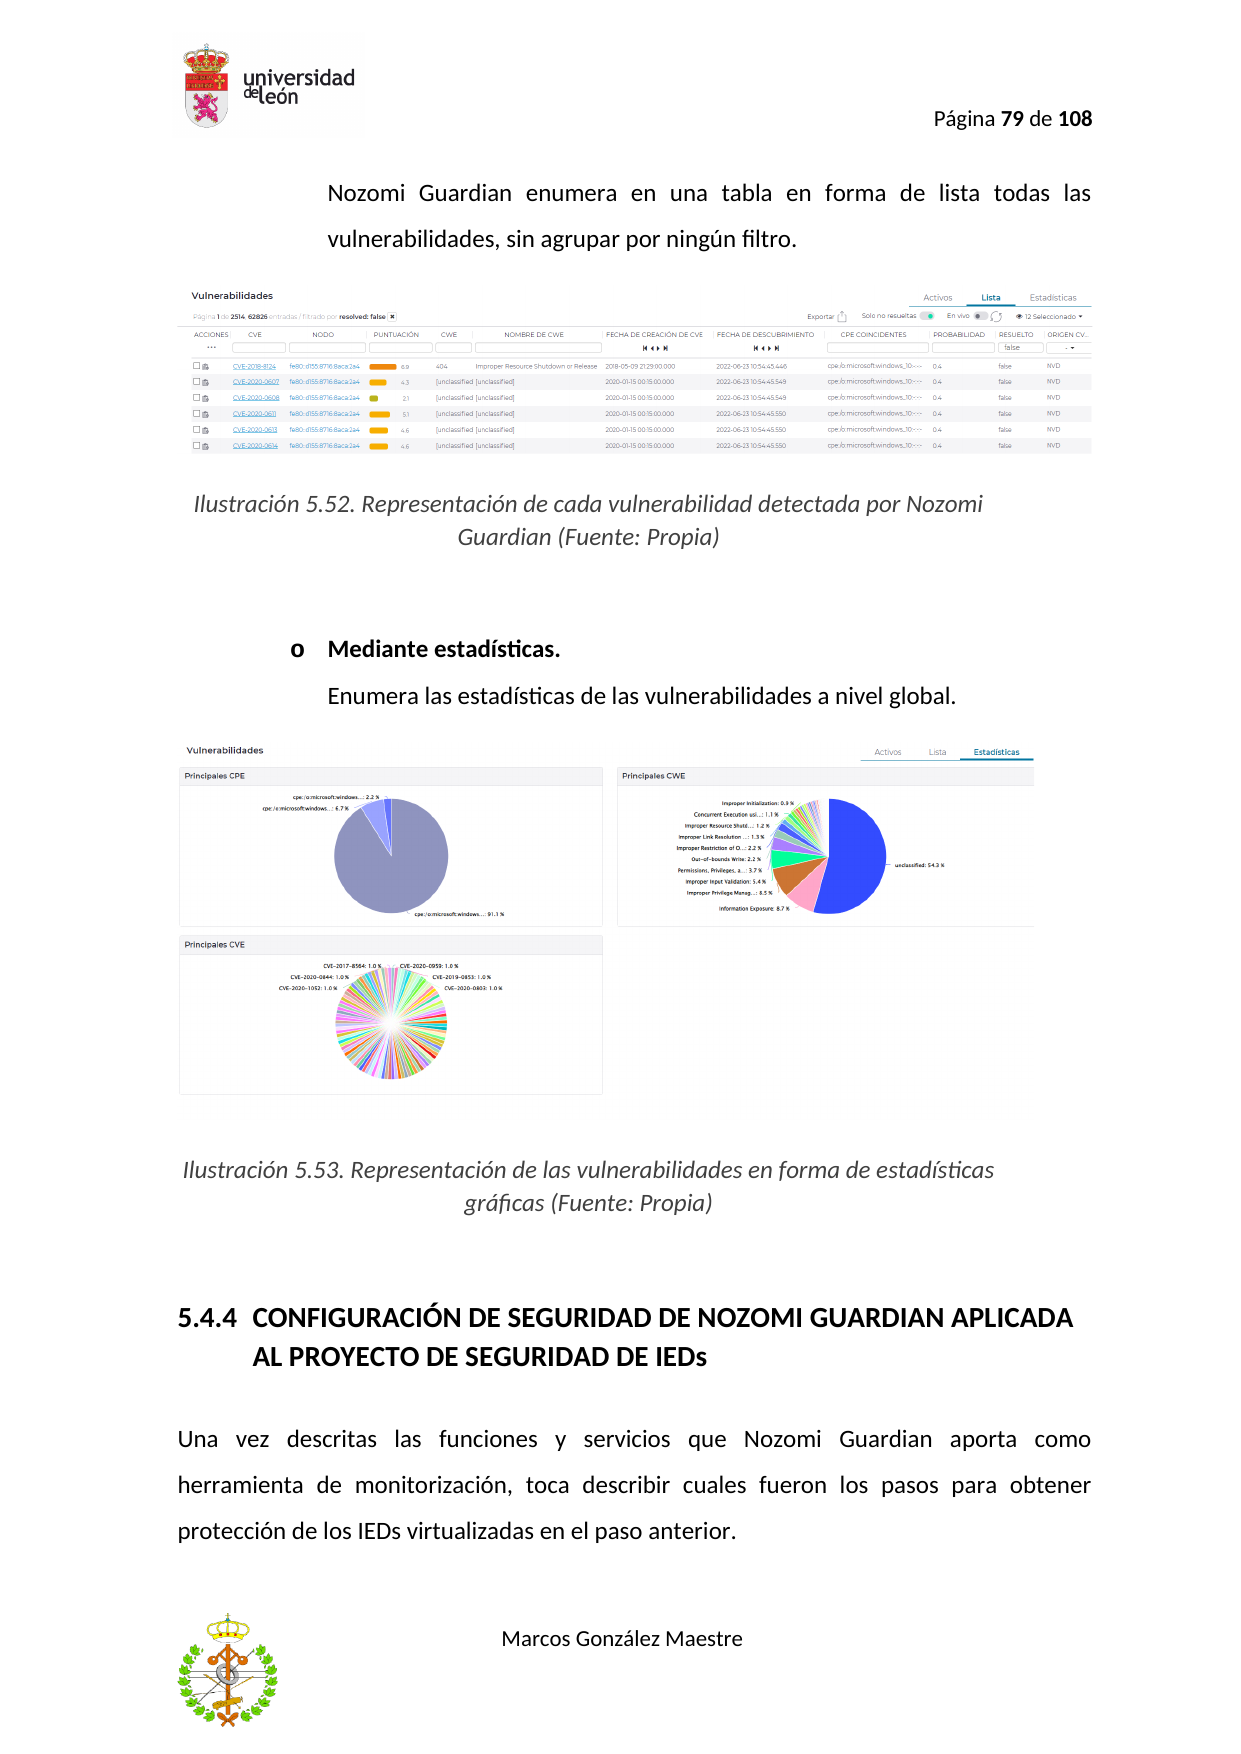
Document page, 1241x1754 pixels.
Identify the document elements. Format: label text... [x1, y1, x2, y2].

picture [177, 285, 1093, 454]
subtitle CONFIGURACIÓN DE SEGURIDAD DE NOZOMI GUARDIAN APLICADA AL PROYECTO DE SEGURIDAD DE IEDs [177, 1299, 1092, 1374]
text Ilustración 5.53. Representación de las vulnerabilidades en forma de estadísticas gráficas (Fuente: Propia) [177, 1155, 1002, 1218]
text Ilustración 5.52. Representación de cada vulnerabilidad detectada por Nozomi Guardian (Fuente: Propia) [177, 488, 1002, 551]
picture [177, 1613, 278, 1727]
picture [177, 742, 1035, 1120]
list Mediante estadísticas. [290, 633, 1092, 665]
text Una vez descritas las funciones y servicios que Nozomi Guardian aporta como herramienta de monitorización, toca describir cuales fueron los pasos para obtener protección de los IEDs virtualizadas en el paso anterior. [177, 1423, 1092, 1545]
picture [172, 32, 365, 138]
list Nozomi Guardian enumera en una tabla en forma de lista todas las vulnerabilidades, sin agrupar por ningún filtro. [327, 177, 1092, 253]
list Enumera las estadísticas de las vulnerabilidades a nivel global. [327, 681, 1092, 711]
